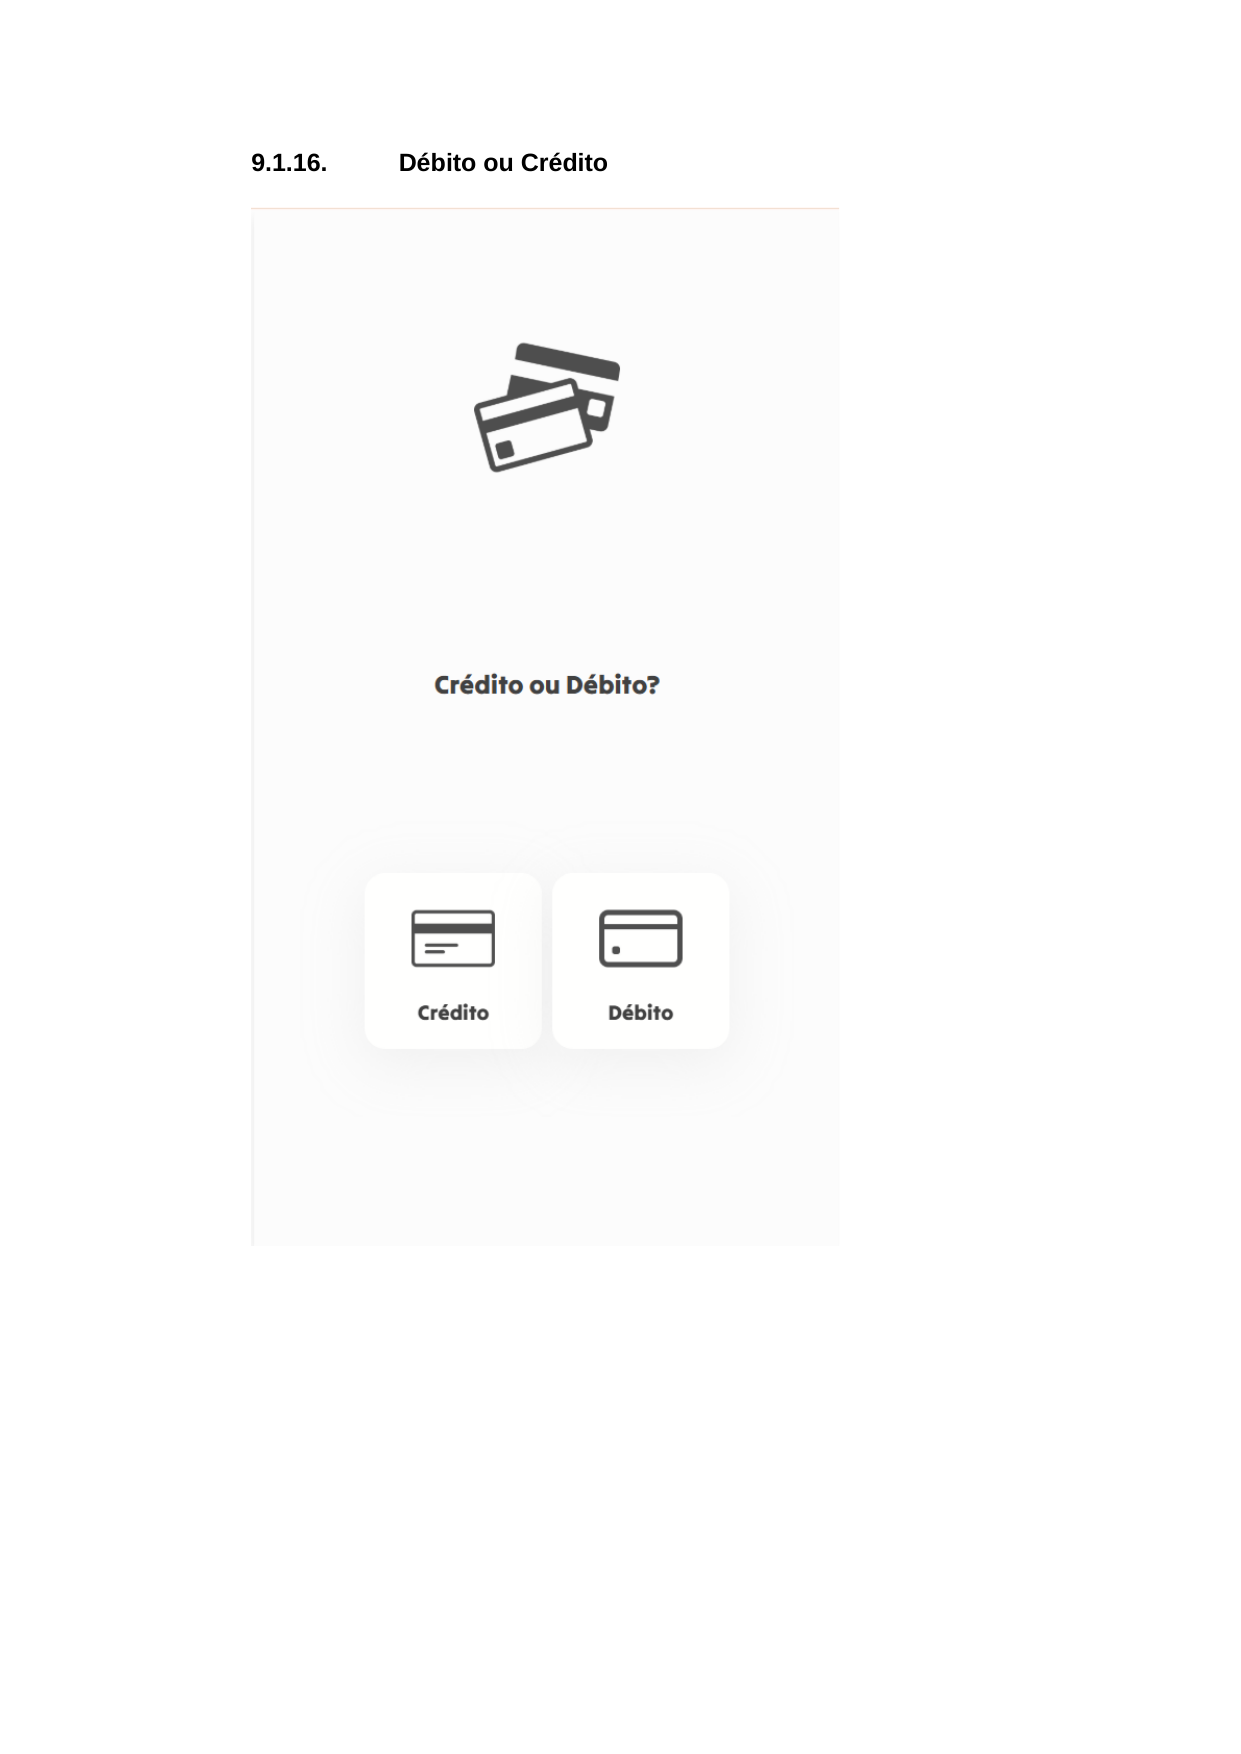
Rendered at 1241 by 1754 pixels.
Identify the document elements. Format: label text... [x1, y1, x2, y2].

picture [251, 207, 840, 1246]
subtitle Débito ou Crédito [251, 148, 1063, 176]
